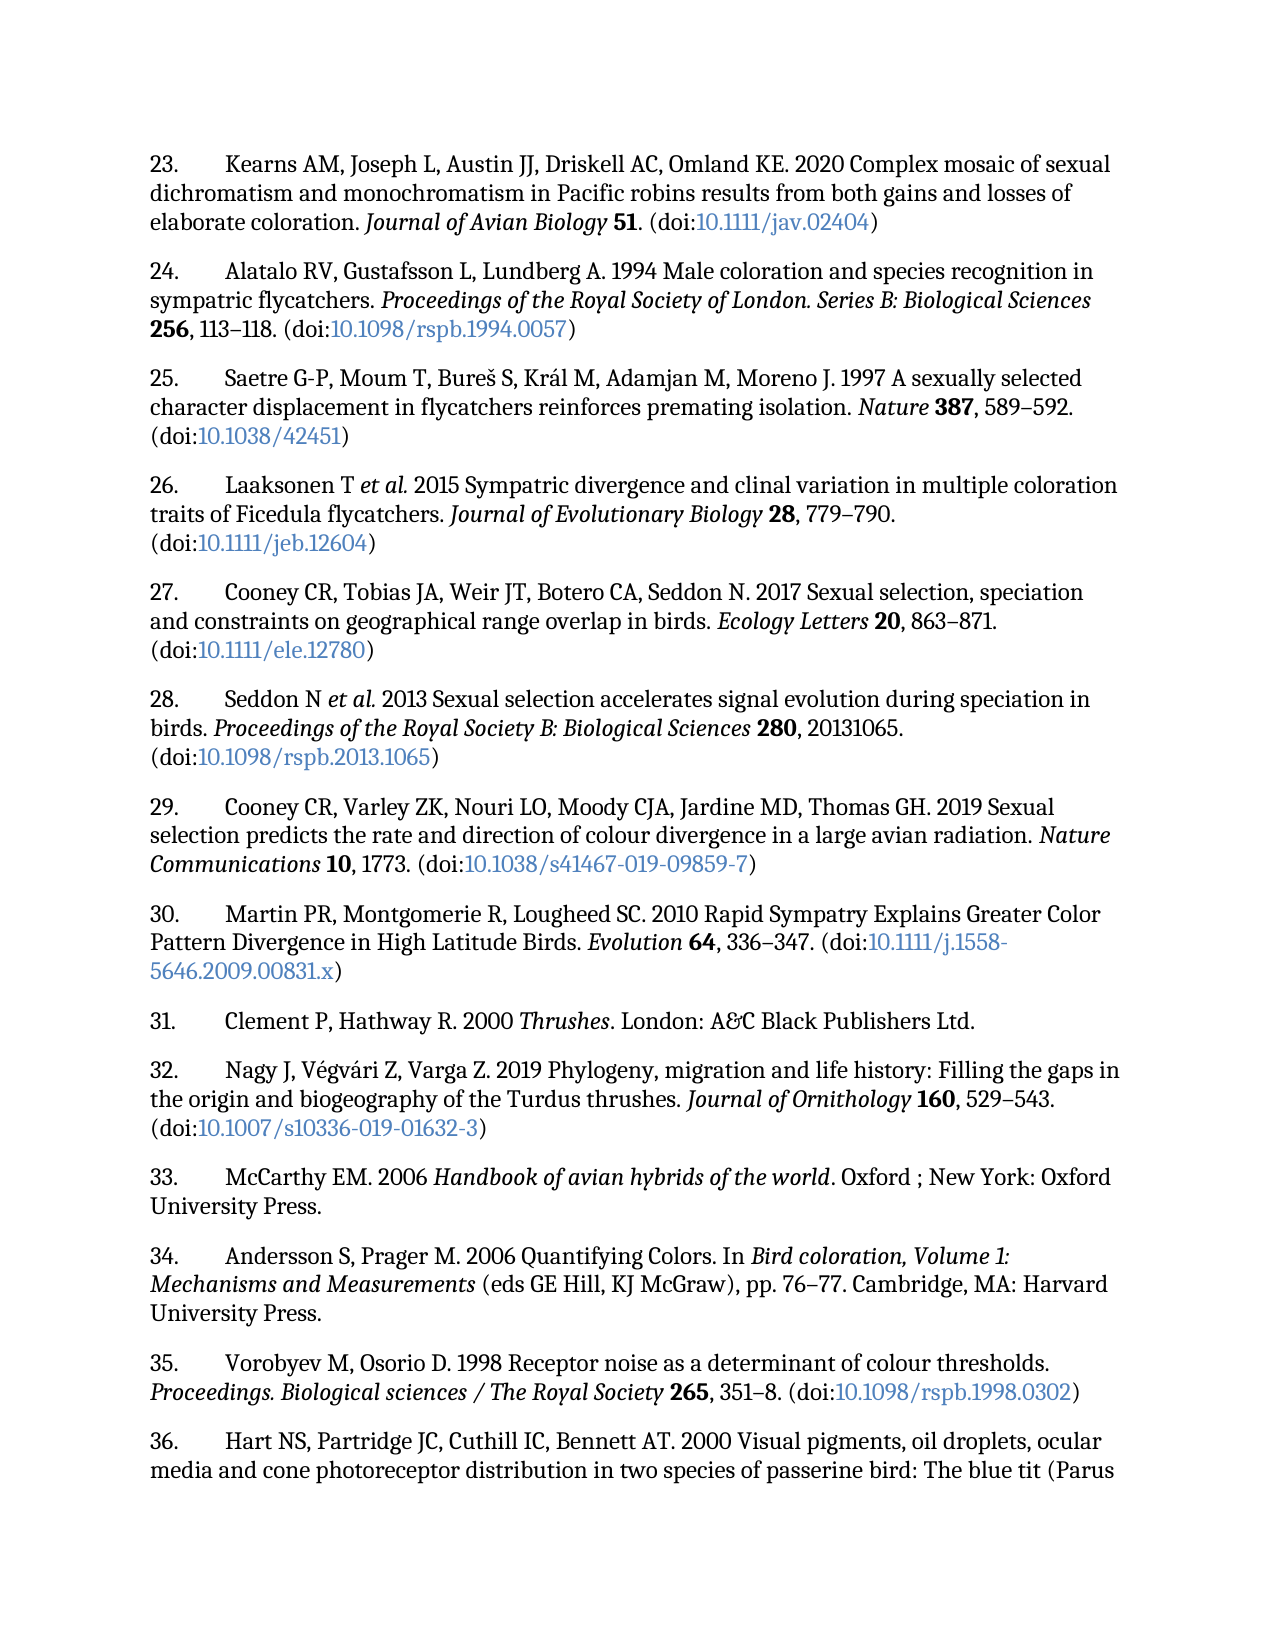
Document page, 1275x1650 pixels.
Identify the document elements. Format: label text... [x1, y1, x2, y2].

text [150, 1427, 1125, 1484]
text 33. McCarthy EM. 2006 Handbook of avian hybrids of the world. Oxford ; New York: Oxford University Press. [150, 1163, 1125, 1221]
text 26. Laaksonen T et al. 2015 Sympatric divergence and clinal variation in multiple coloration traits of Ficedula flycatchers. Journal of Evolutionary Biology 28, 779–790. (doi:10.1111/jeb.12604) [150, 471, 1125, 557]
text 35. Vorobyev M, Osorio D. 1998 Receptor noise as a determinant of colour thresholds. Proceedings. Biological sciences / The Royal Society 265, 351–8. (doi:10.1098/rspb.1998.0302) [150, 1349, 1125, 1406]
text 28. Seddon N et al. 2013 Sexual selection accelerates signal evolution during speciation in birds. Proceedings of the Royal Society B: Biological Sciences 280, 20131065. (doi:10.1098/rspb.2013.1065) [150, 685, 1125, 772]
text 23. Kearns AM, Joseph L, Austin JJ, Driskell AC, Omland KE. 2020 Complex mosaic of sexual dichromatism and monochromatism in Pacific robins results from both gains and losses of elaborate coloration. Journal of Avian Biology 51. (doi:10.1111/jav.02404) [150, 150, 1125, 236]
text 30. Martin PR, Montgomerie R, Lougheed SC. 2010 Rapid Sympatry Explains Greater Color Pattern Divergence in High Latitude Birds. Evolution 64, 336–347. (doi:10.1111/j.1558-5646.2009.00831.x) [150, 899, 1125, 986]
text 34. Andersson S, Prager M. 2006 Quantifying Colors. In Bird coloration, Volume 1: Mechanisms and Measurements (eds GE Hill, KJ McGraw), pp. 76–77. Cambridge, MA: Harvard University Press. [150, 1242, 1125, 1328]
text 29. Cooney CR, Varley ZK, Nouri LO, Moody CJA, Jardine MD, Thomas GH. 2019 Sexual selection predicts the rate and direction of colour divergence in a large avian radiation. Nature Communications 10, 1773. (doi:10.1038/s41467-019-09859-7) [150, 792, 1125, 879]
text 32. Nagy J, Végvári Z, Varga Z. 2019 Phylogeny, migration and life history: Filling the gaps in the origin and biogeography of the Turdus thrushes. Journal of Ornithology 160, 529–543. (doi:10.1007/s10336-019-01632-3) [150, 1056, 1125, 1142]
text 31. Clement P, Hathway R. 2000 Thrushes. London: A&C Black Publishers Ltd. [150, 1007, 1125, 1035]
text 24. Alatalo RV, Gustafsson L, Lundberg A. 1994 Male coloration and species recognition in sympatric flycatchers. Proceedings of the Royal Society of London. Series B: Biological Sciences 256, 113–118. (doi:10.1098/rspb.1994.0057) [150, 257, 1125, 343]
text 27. Cooney CR, Tobias JA, Weir JT, Botero CA, Seddon N. 2017 Sexual selection, speciation and constraints on geographical range overlap in birds. Ecology Letters 20, 863–871. (doi:10.1111/ele.12780) [150, 578, 1125, 664]
text 25. Saetre G-P, Moum T, Bureš S, Král M, Adamjan M, Moreno J. 1997 A sexually selected character displacement in flycatchers reinforces premating isolation. Nature 387, 589–592. (doi:10.1038/42451) [150, 364, 1125, 450]
